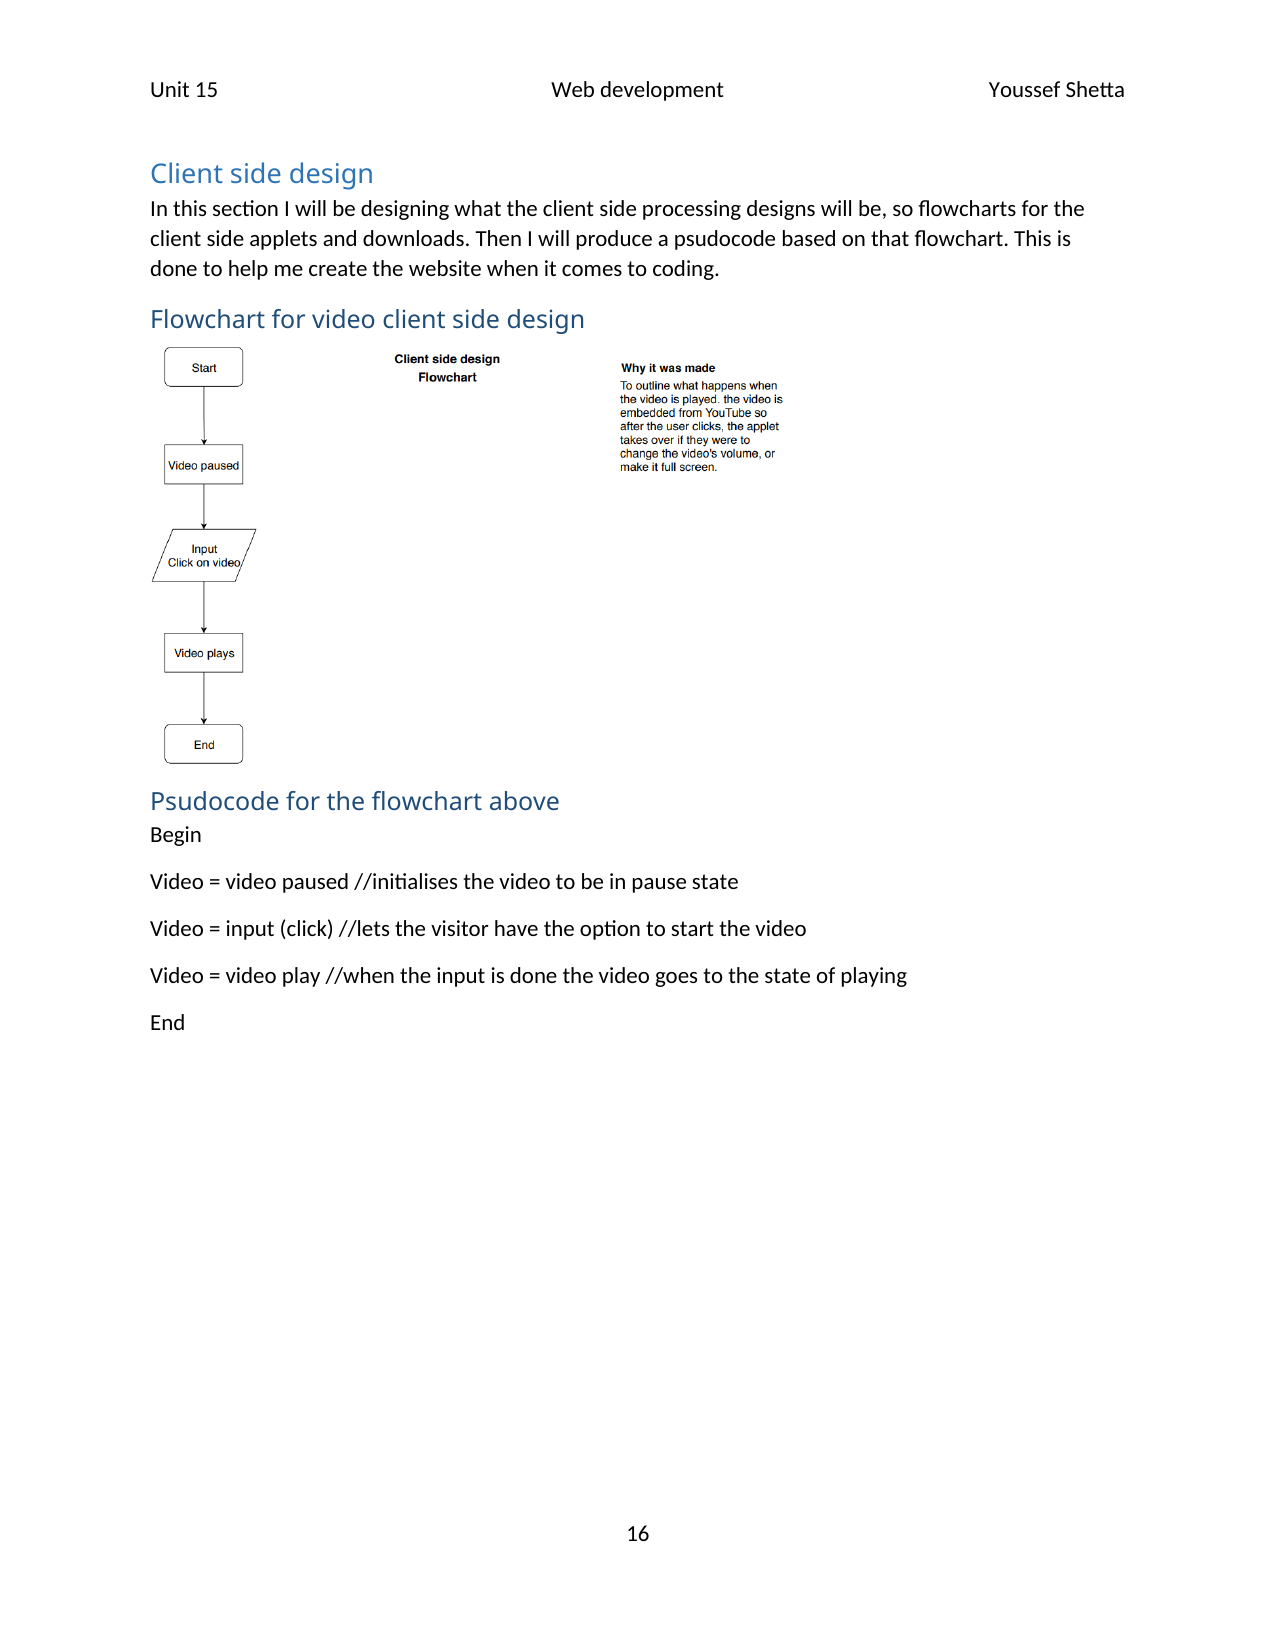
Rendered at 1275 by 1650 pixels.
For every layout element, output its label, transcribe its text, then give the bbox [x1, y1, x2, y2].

subtitle Flowchart for video client side design [150, 301, 1125, 335]
text End [150, 1008, 1125, 1036]
text In this section I will be designing what the client side processing designs will be, so flowcharts for the client side applets and downloads. Then I will produce a psudocode based on that flowchart. This is done to help me create the website when it comes to coding. [150, 194, 1125, 282]
subtitle Client side design [150, 154, 1125, 191]
subtitle Psudocode for the flowchart above [150, 783, 1125, 817]
text Video = video paused //initialises the video to be in pause state [150, 867, 1125, 895]
text Video = video play //when the input is done the video goes to the state of playing [150, 961, 1125, 989]
text Video = input (click) //lets the visitor have the option to start the video [150, 914, 1125, 942]
text Begin [150, 820, 1125, 848]
picture [150, 338, 785, 765]
